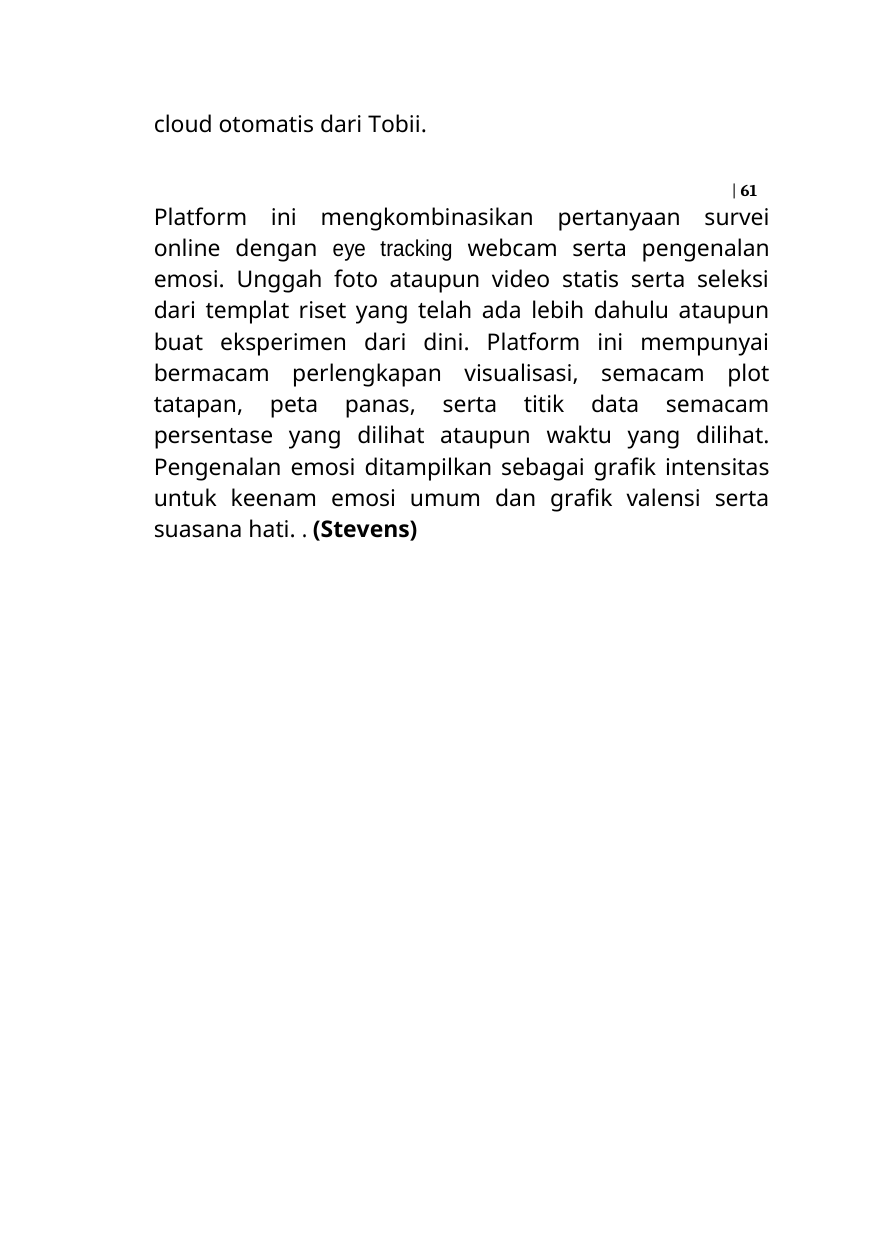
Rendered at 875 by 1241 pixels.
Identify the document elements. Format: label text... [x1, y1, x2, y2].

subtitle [118, 108, 770, 139]
text | 61 [104, 181, 757, 201]
subtitle Platform ini mengkombinasikan pertanyaan survei online dengan eye tracking webcam serta pengenalan emosi. Unggah foto ataupun video statis serta seleksi dari templat riset yang telah ada lebih dahulu ataupun buat eksperimen dari dini. Platform ini mempunyai bermacam perlengkapan visualisasi, semacam plot tatapan, peta panas, serta titik data semacam persentase yang dilihat ataupun waktu yang dilihat. Pengenalan emosi ditampilkan sebagai grafik intensitas untuk keenam emosi umum dan grafik valensi serta suasana hati. . [118, 201, 770, 544]
